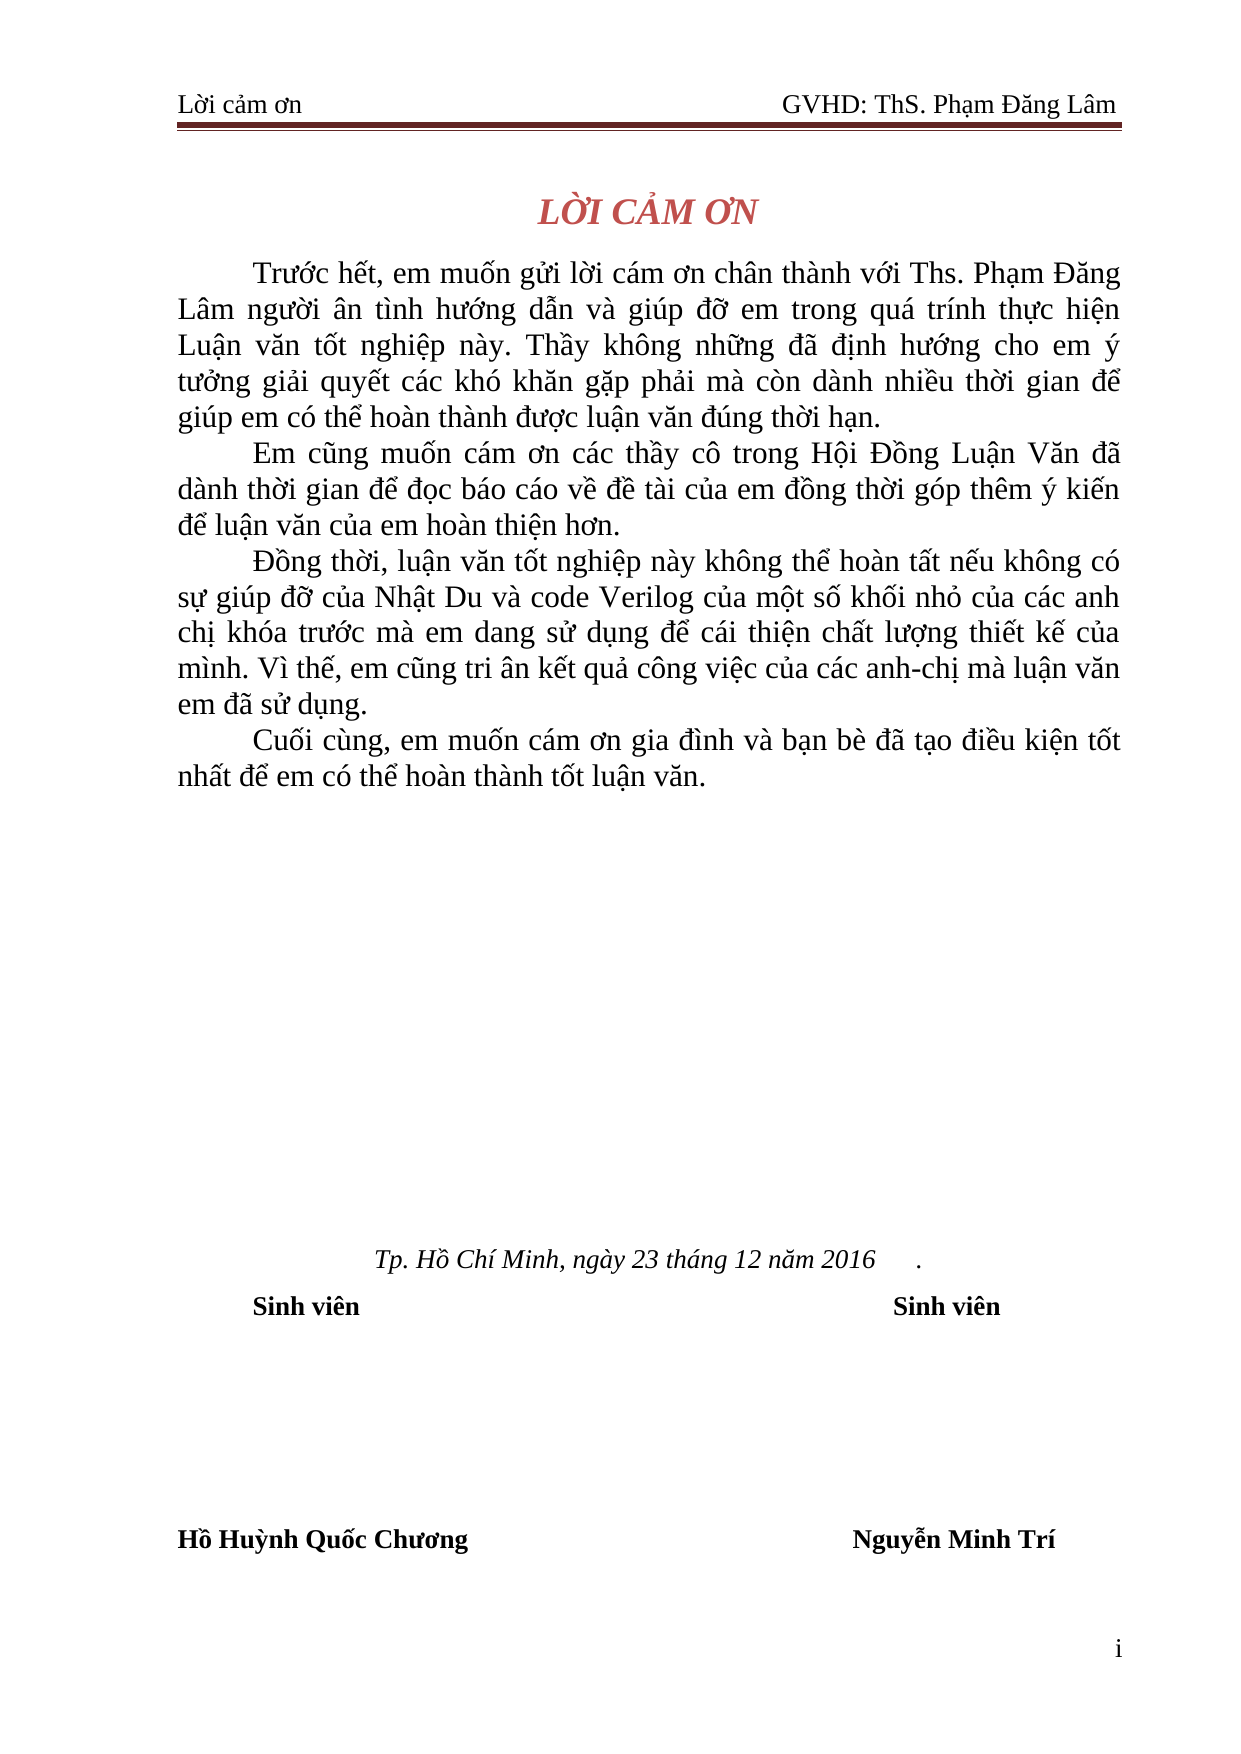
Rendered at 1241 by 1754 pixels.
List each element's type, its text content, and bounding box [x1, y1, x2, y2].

text Đồng thời, luận văn tốt nghiệp này không thể hoàn tất nếu không có sự giúp đỡ của Nhật Du và code Verilog của một số khối nhỏ của các anh chị khóa trước mà em dang sử dụng để cái thiện chất lượng thiết kế của mình. Vì thế, em cũng tri ân kết quả công việc của các anh-chị mà luận văn em đã sử dụng. [177, 542, 1122, 722]
text Sinh viên Sinh viên [177, 1289, 1122, 1321]
text Tp. Hồ Chí Minh, ngày 23 tháng 12 năm 2016 . [177, 1243, 1122, 1274]
text Trước hết, em muốn gửi lời cám ơn chân thành với Ths. Phạm Đăng Lâm người ân tình hướng dẫn và giúp đỡ em trong quá trính thực hiện Luận văn tốt nghiệp này. Thầy không những đã định hướng cho em ý tưởng giải quyết các khó khăn gặp phải mà còn dành nhiều thời gian để giúp em có thể hoàn thành được luận văn đúng thời hạn. [177, 254, 1122, 434]
text Hồ Huỳnh Quốc Chương Nguyễn Minh Trí [177, 1523, 1122, 1554]
text Em cũng muốn cám ơn các thầy cô trong Hội Đồng Luận Văn đã dành thời gian để đọc báo cáo về đề tài của em đồng thời góp thêm ý kiến để luận văn của em hoàn thiện hơn. [177, 434, 1122, 542]
text LỜI CẢM ƠN [177, 190, 1122, 233]
text Cuối cùng, em muốn cám ơn gia đình và bạn bè đã tạo điều kiện tốt nhất để em có thể hoàn thành tốt luận văn. [177, 722, 1122, 793]
